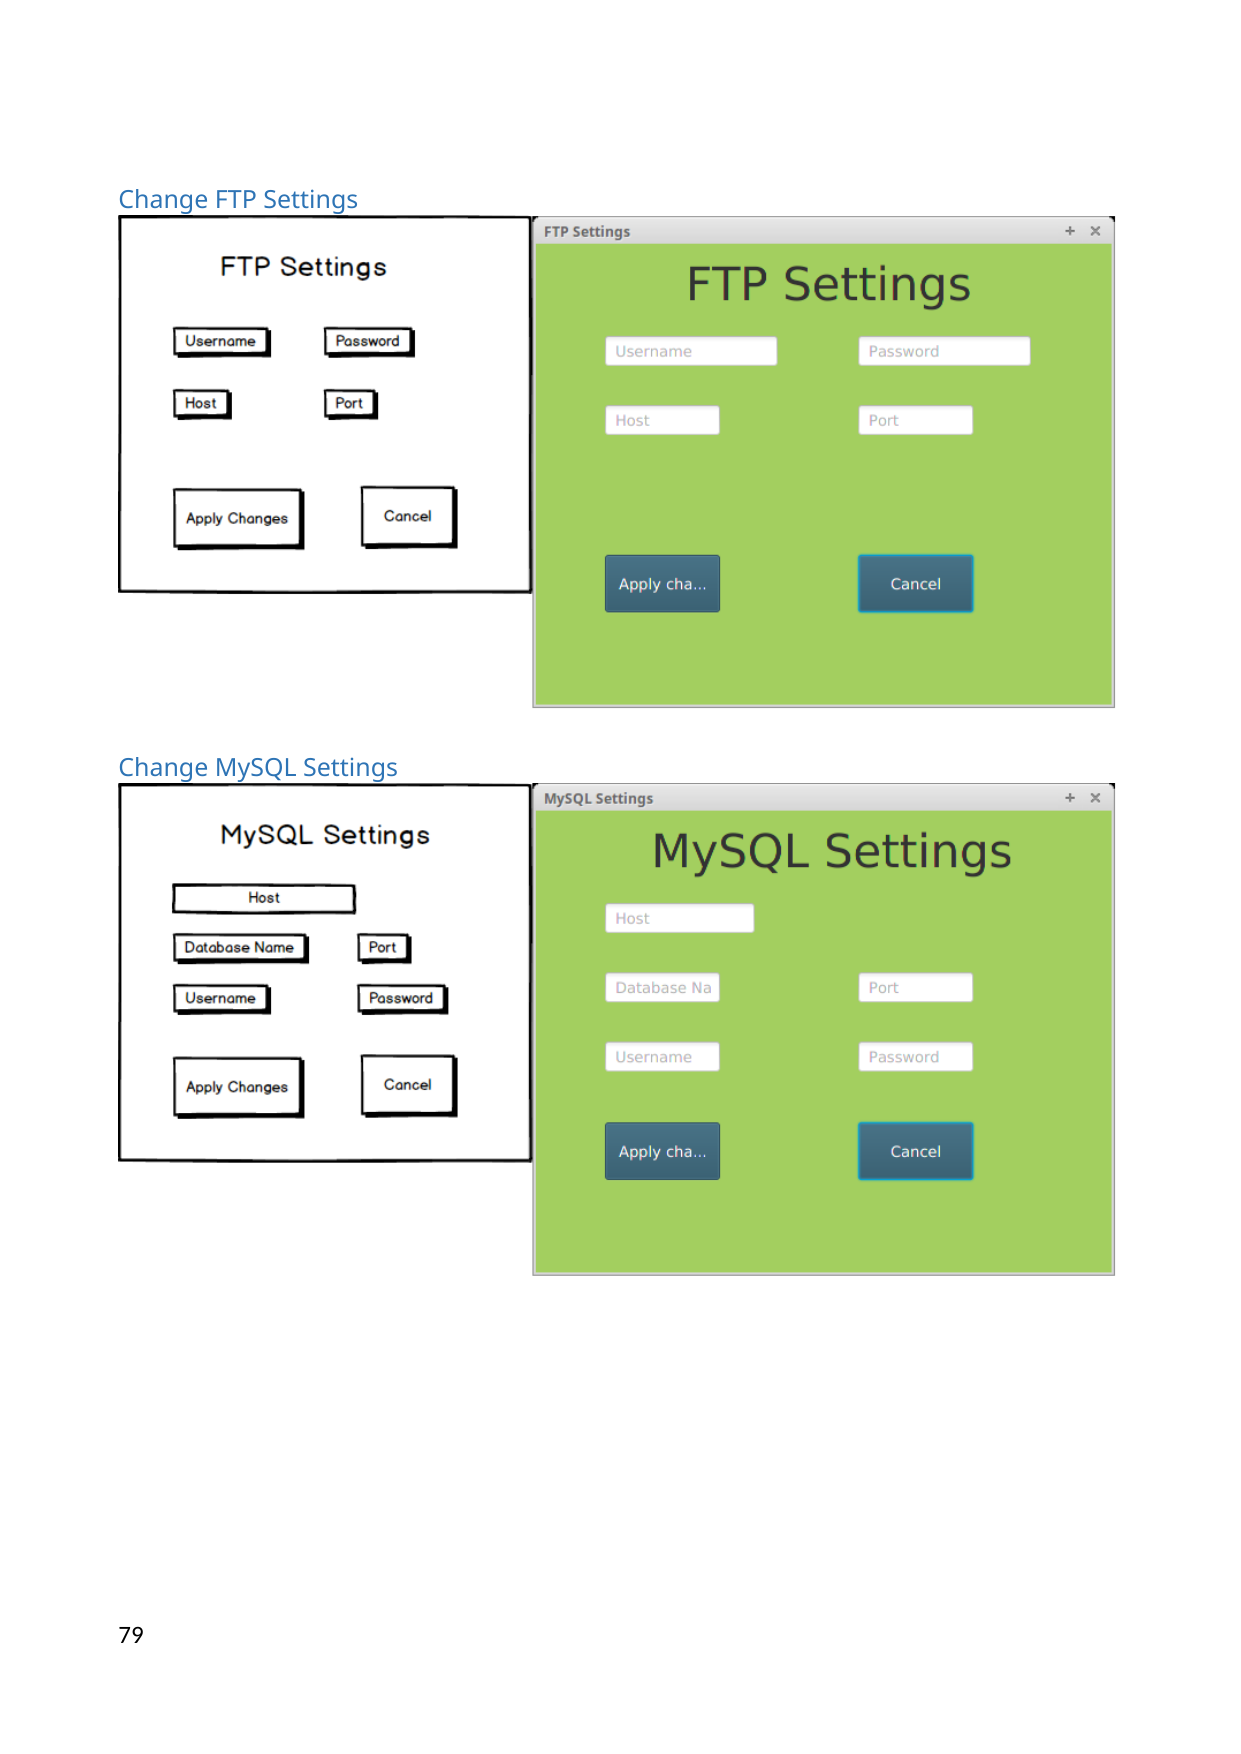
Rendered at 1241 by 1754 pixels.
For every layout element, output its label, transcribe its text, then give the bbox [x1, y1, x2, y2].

subtitle Change FTP Settings [118, 181, 1122, 215]
subtitle Change MySQL Settings [118, 749, 1122, 783]
picture [118, 783, 1122, 1284]
picture [118, 215, 1122, 715]
